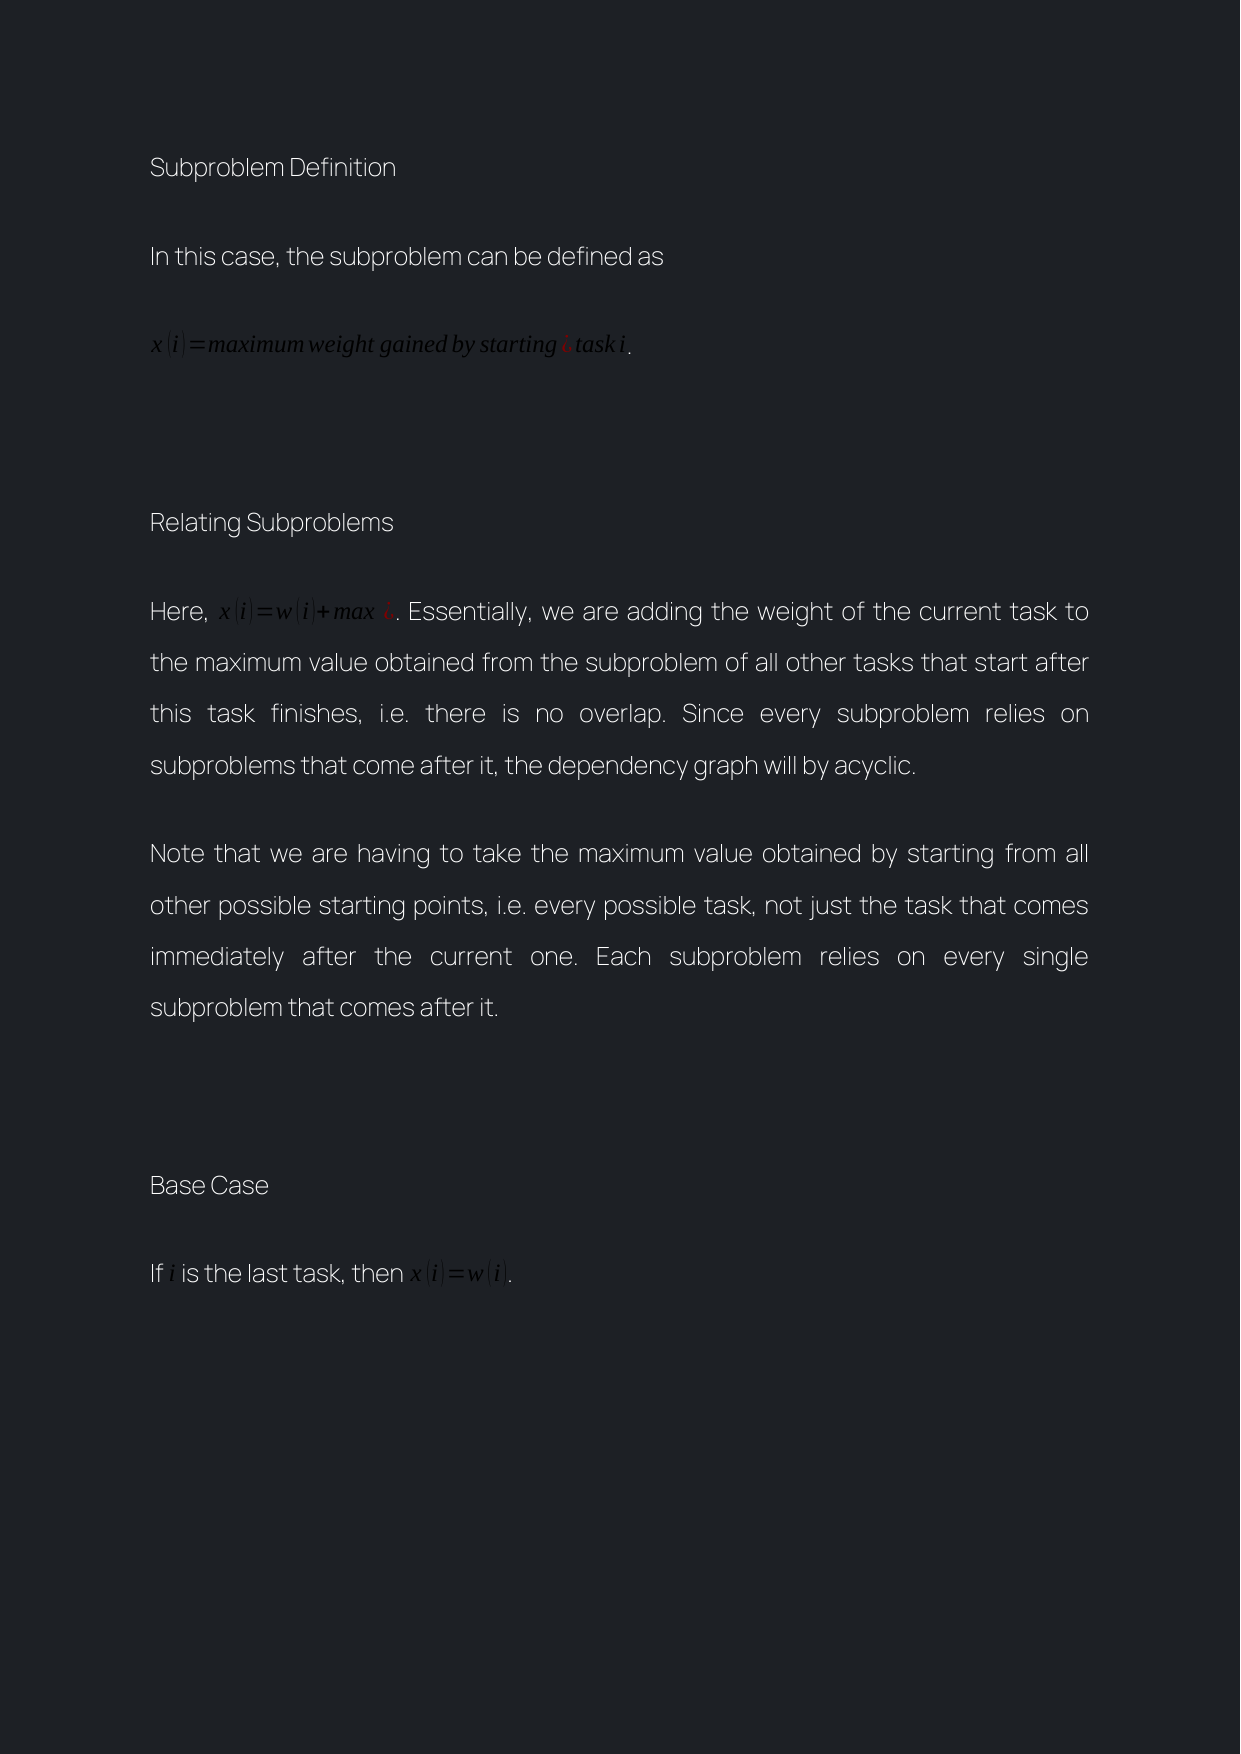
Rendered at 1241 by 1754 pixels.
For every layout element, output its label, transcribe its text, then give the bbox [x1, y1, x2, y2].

text In this case, the subproblem can be defined as [150, 239, 1090, 273]
subtitle Subproblem Definition [150, 150, 1090, 184]
text Note that we are having to take the maximum value obtained by starting from all other possible starting points, i.e. every possible task, not just the task that comes immediately after the current one. Each subproblem relies on every single subproblem that comes after it. [150, 836, 1090, 1024]
text Here, . Essentially, we are adding the weight of the current task to the maximum value obtained from the subproblem of all other tasks that start after this task finishes, i.e. there is no overlap. Since every subproblem relies on subproblems that come after it, the dependency graph will by acyclic. [150, 594, 1090, 782]
subtitle Base Case [150, 1167, 1090, 1202]
text . [150, 327, 1090, 362]
text If is the last task, then . [150, 1256, 1090, 1290]
subtitle Relating Subproblems [150, 505, 1090, 539]
